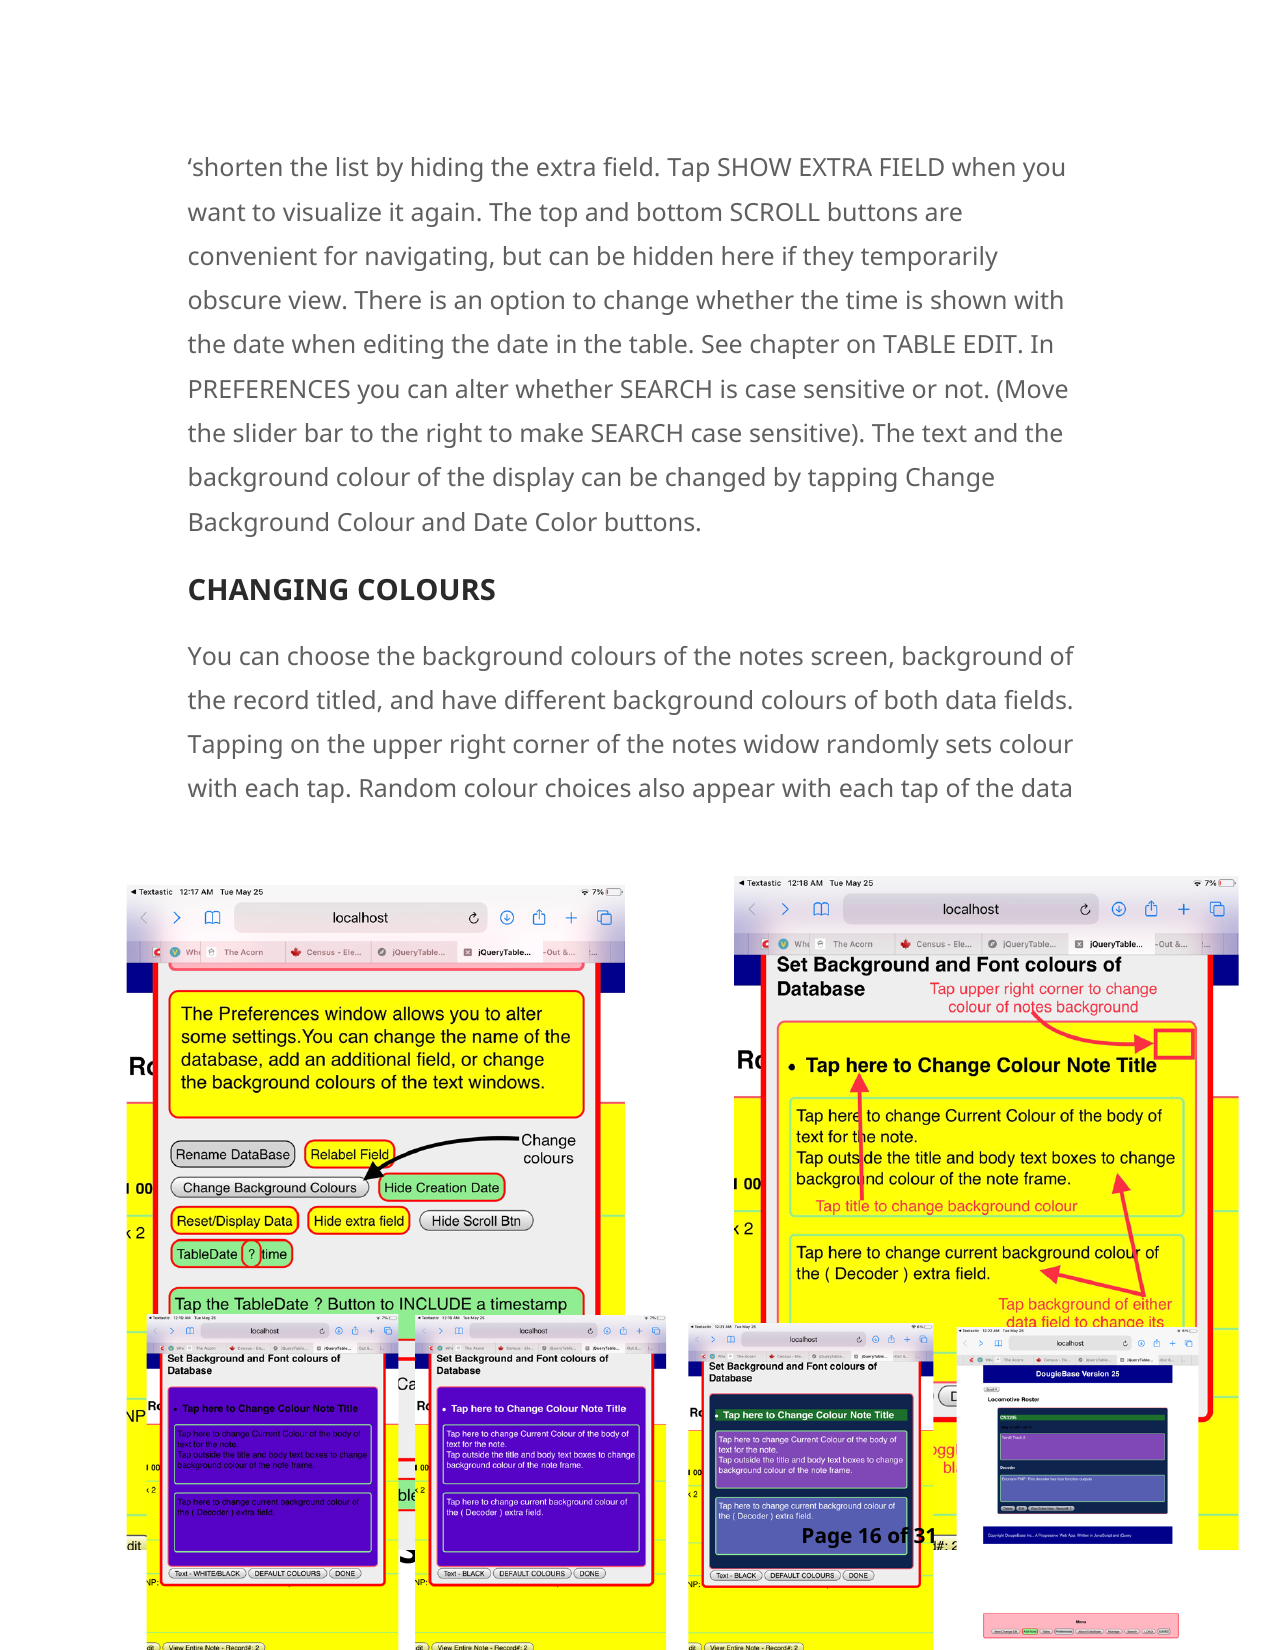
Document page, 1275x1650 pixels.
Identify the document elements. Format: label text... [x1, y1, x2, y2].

subtitle Changing colours [187, 569, 1087, 609]
picture [126, 885, 667, 1650]
text You can choose the background colours of the notes screen, background of the record titled, and have different background colours of both data fields. Tapping on the upper right corner of the notes widow randomly sets colour with each tap. Random colour choices also appear with each tap of the data background and title fields. The text colour can be altered separately. See examples below. [187, 638, 1087, 805]
picture [688, 876, 1239, 1650]
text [187, 150, 1087, 538]
